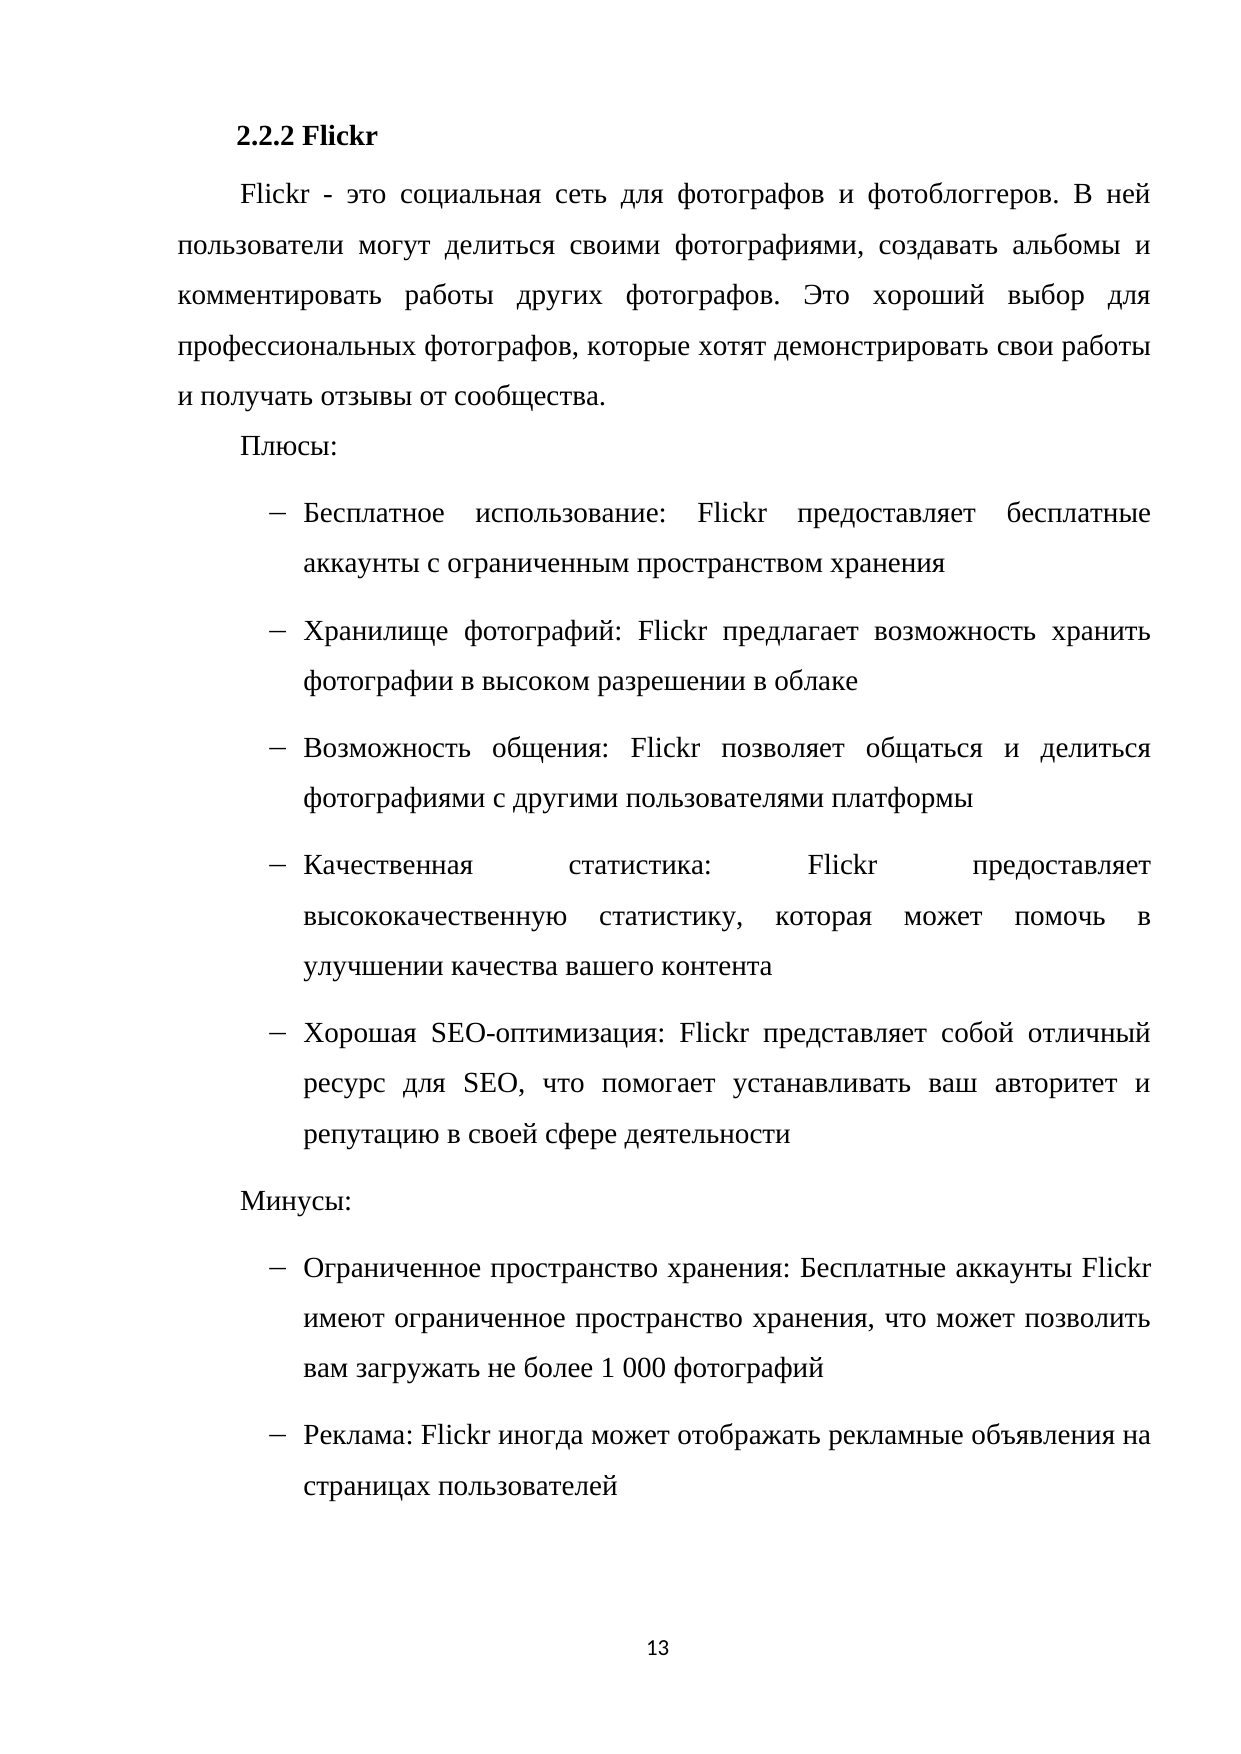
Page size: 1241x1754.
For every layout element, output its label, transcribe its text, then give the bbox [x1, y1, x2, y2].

text Flickr [236, 118, 1152, 152]
text Реклама: Flickr иногда может отображать рекламные объявления на страницах пользователей [266, 1417, 1152, 1501]
text Возможность общения: Flickr позволяет общаться и делиться фотографиями с другими пользователями платформы [266, 730, 1152, 814]
text Ограниченное пространство хранения: Бесплатные аккаунты Flickr имеют ограниченное пространство хранения, что может позволить вам загружать не более 1 000 фотографий [266, 1250, 1152, 1384]
text Качественная статистика: Flickr предоставляет высококачественную статистику, которая может помочь в улучшении качества вашего контента [266, 847, 1152, 982]
text Плюсы: [177, 428, 1152, 462]
text Flickr - это социальная сеть для фотографов и фотоблоггеров. В ней пользователи могут делиться своими фотографиями, создавать альбомы и комментировать работы других фотографов. Это хороший выбор для профессиональных фотографов, которые хотят демонстрировать свои работы и получать отзывы от сообщества. [177, 177, 1152, 411]
text Бесплатное использование: Flickr предоставляет бесплатные аккаунты с ограниченным пространством хранения [266, 495, 1152, 579]
text Минусы: [177, 1183, 1152, 1216]
text Хранилище фотографий: Flickr предлагает возможность хранить фотографии в высоком разрешении в облаке [266, 613, 1152, 697]
text Хорошая SEO-оптимизация: Flickr представляет собой отличный ресурс для SEO, что помогает устанавливать ваш авторитет и репутацию в своей сфере деятельности [266, 1015, 1152, 1149]
